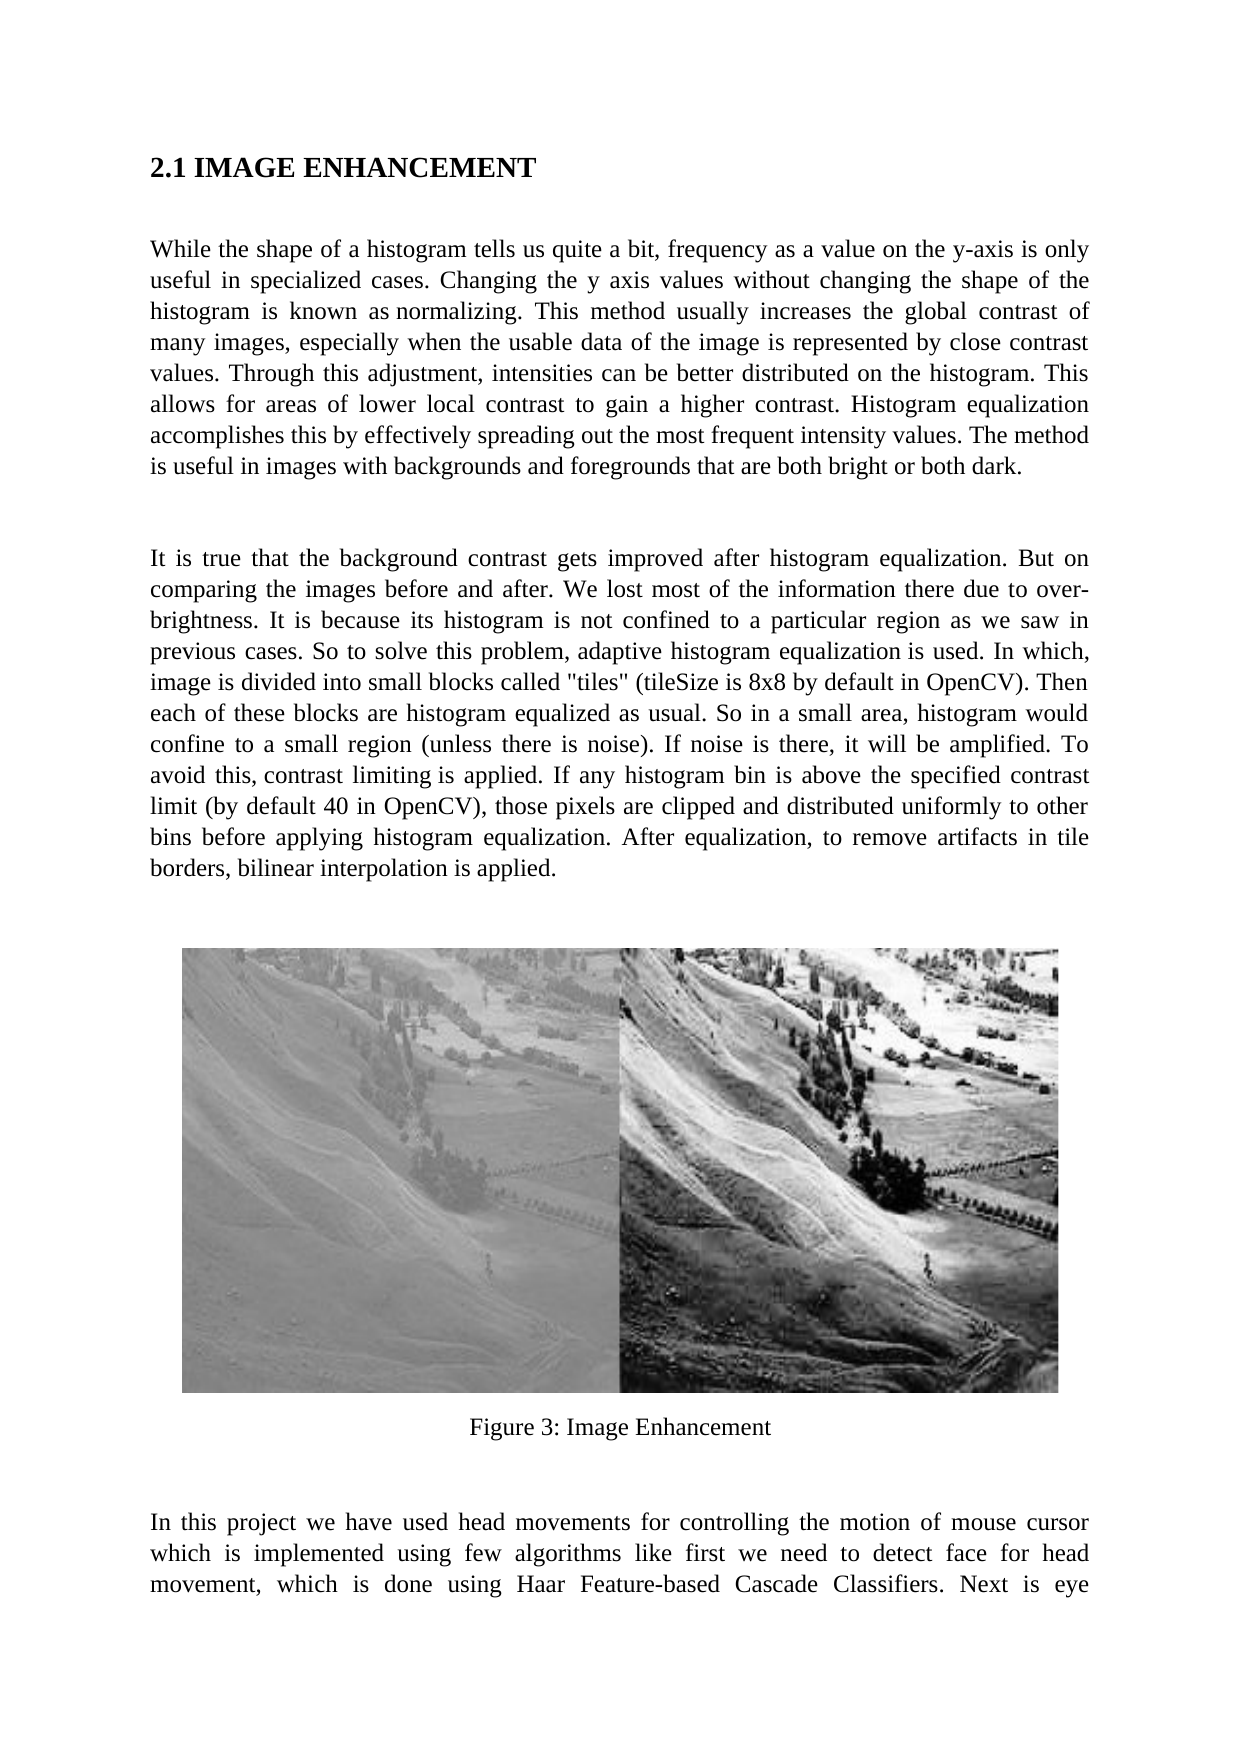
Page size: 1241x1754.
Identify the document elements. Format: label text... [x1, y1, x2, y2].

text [150, 1507, 1090, 1598]
text It is true that the background contrast gets improved after histogram equalization. But on comparing the images before and after. We lost most of the information there due to over- brightness. It is because its histogram is not confined to a particular region as we saw in previous cases. So to solve this problem, adaptive histogram equalization is used. In which, image is divided into small blocks called "tiles" (tileSize is 8x8 by default in OpenCV). Then each of these blocks are histogram equalized as usual. So in a small area, histogram would confine to a small region (unless there is noise). If noise is there, it will be amplified. To avoid this, contrast limiting is applied. If any histogram bin is above the specified contrast limit (by default 40 in OpenCV), those pixels are clipped and distributed uniformly to other bins before applying histogram equalization. After equalization, to remove artifacts in tile borders, bilinear interpolation is applied. [150, 543, 1090, 882]
text While the shape of a histogram tells us quite a bit, frequency as a value on the y-axis is only useful in specialized cases. Changing the y axis values without changing the shape of the histogram is known as normalizing. This method usually increases the global contrast of many images, especially when the usable data of the image is represented by close contrast values. Through this adjustment, intensities can be better distributed on the histogram. This allows for areas of lower local contrast to gain a higher contrast. Histogram equalization accomplishes this by effectively spreading out the most frequent intensity values. The method is useful in images with backgrounds and foregrounds that are both bright or both dark. [150, 294, 1090, 480]
picture [182, 948, 1059, 1393]
text Figure 3: Image Enhancement [150, 1412, 1090, 1441]
subtitle 2.1 IMAGE ENHANCEMENT [150, 150, 1090, 183]
